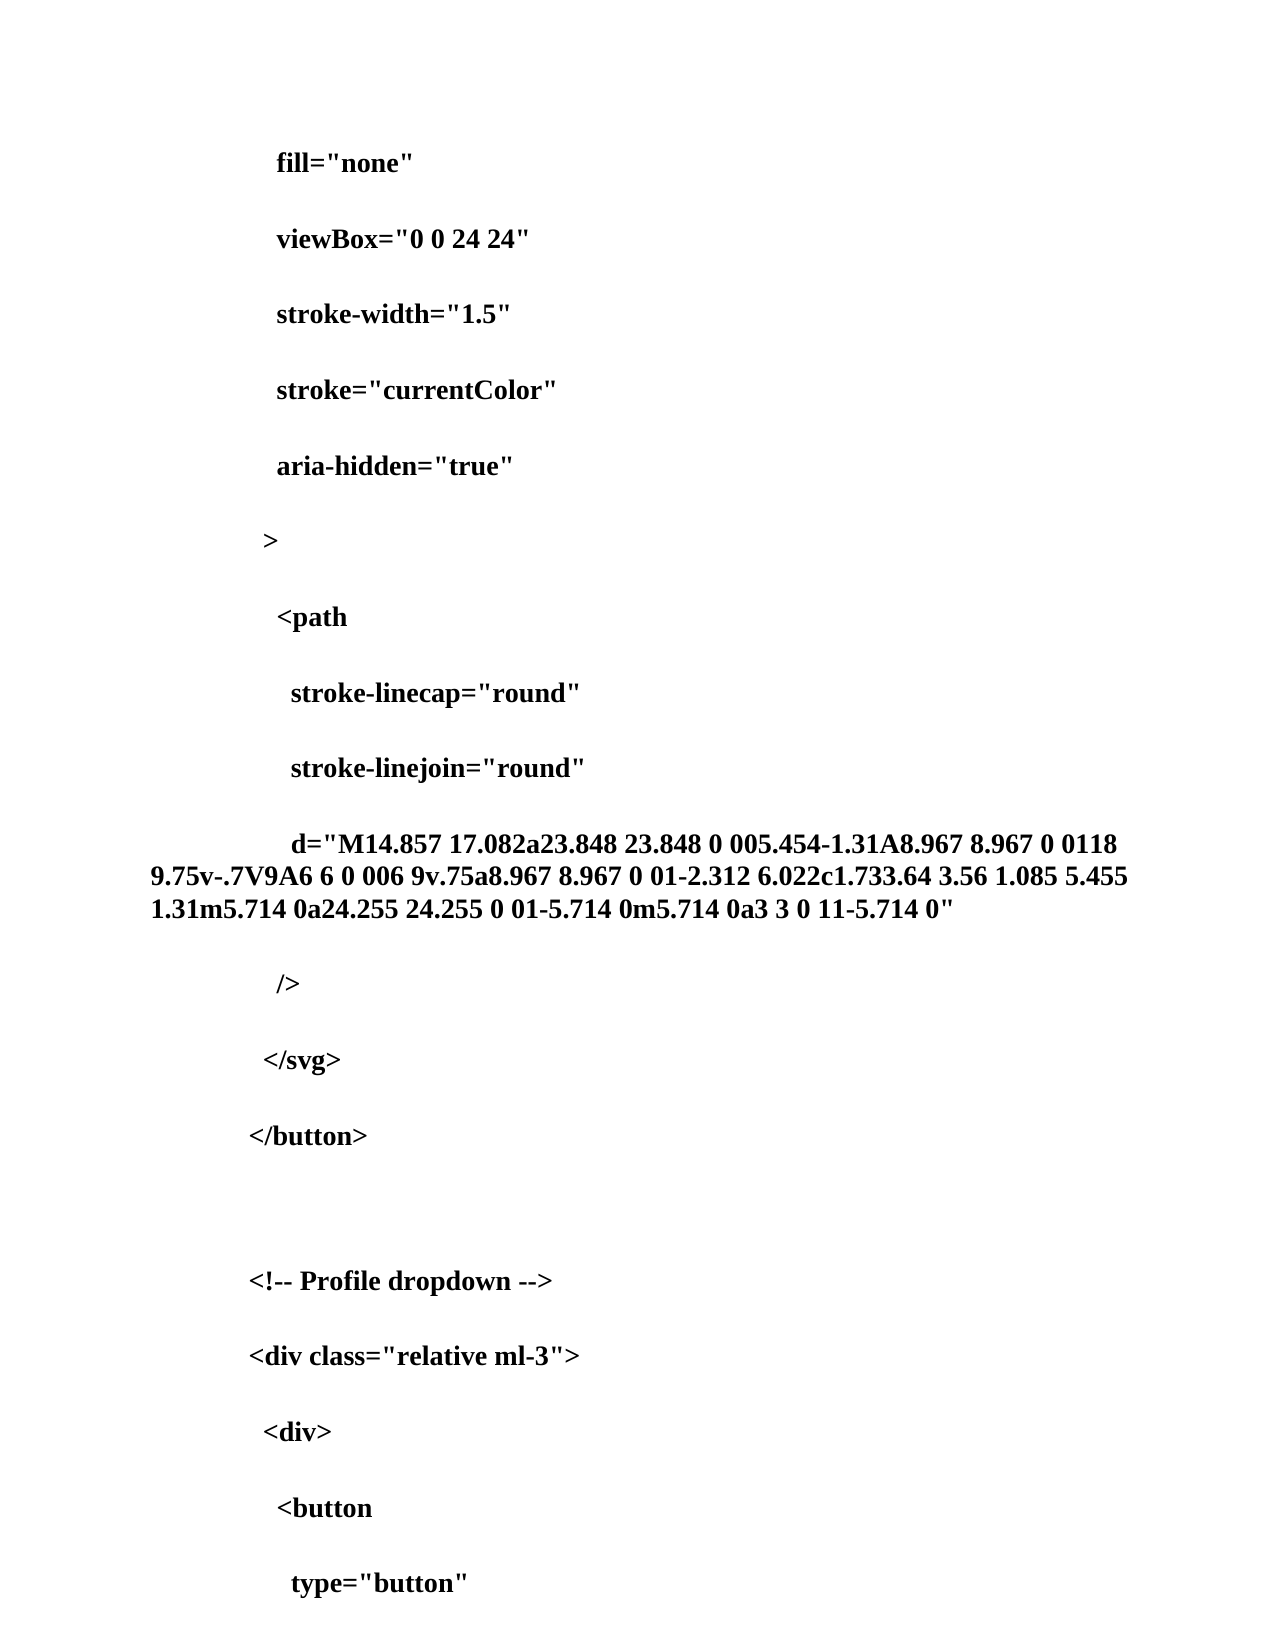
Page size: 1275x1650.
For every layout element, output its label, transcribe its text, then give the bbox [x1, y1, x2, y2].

text viewBox="0 0 24 24" [150, 222, 1255, 254]
text /> [150, 967, 1255, 1000]
text d="M14.857 17.082a23.848 23.848 0 005.454-1.31A8.967 8.967 0 0118 9.75v-.7V9A6 6 0 006 9v.75a8.967 8.967 0 01-2.312 6.022c1.733.64 3.56 1.085 5.455 1.31m5.714 0a24.255 24.255 0 01-5.714 0m5.714 0a3 3 0 11-5.714 0" [150, 827, 1255, 924]
text type="button" [150, 1566, 1255, 1599]
text stroke-width="1.5" [150, 298, 1255, 330]
text <path [150, 600, 1255, 632]
text <!-- Profile dropdown --> [150, 1264, 1255, 1296]
text </button> [150, 1119, 1255, 1151]
text fill="none" [150, 146, 1255, 179]
text <button [150, 1491, 1255, 1523]
text <div> [150, 1415, 1255, 1447]
text stroke="currentColor" [150, 373, 1255, 406]
text </svg> [150, 1043, 1255, 1075]
text stroke-linecap="round" [150, 676, 1255, 708]
text <div class="relative ml-3"> [150, 1339, 1255, 1372]
text aria-hidden="true" [150, 449, 1255, 481]
text > [150, 524, 1255, 557]
text stroke-linejoin="round" [150, 751, 1255, 784]
